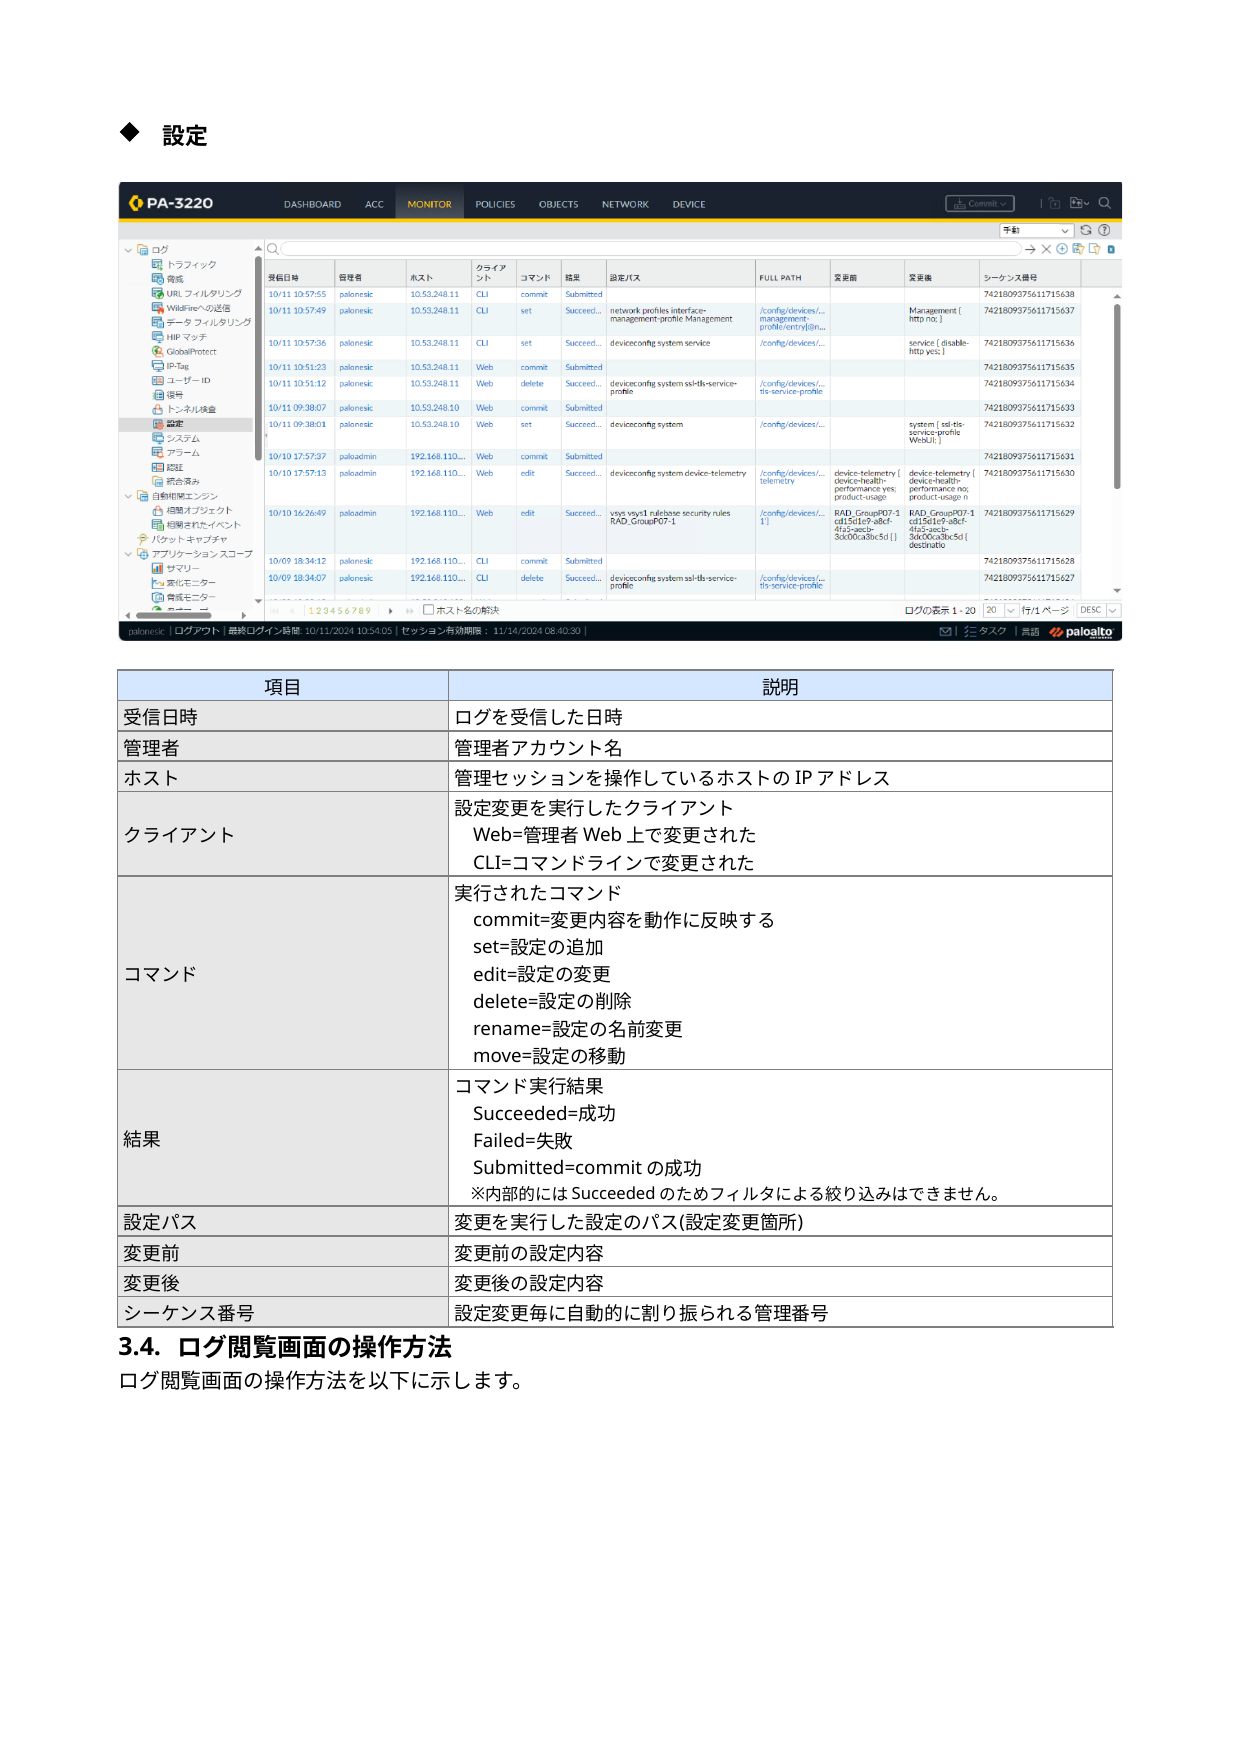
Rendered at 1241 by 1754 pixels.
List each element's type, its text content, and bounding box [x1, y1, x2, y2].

text ログ閲覧画面の操作方法を以下に示します。 [118, 1364, 1122, 1394]
table_cell コマンド [118, 877, 448, 1069]
table_cell 管理セッションを操作しているホストのIPアドレス [449, 762, 1112, 791]
picture [118, 182, 1123, 641]
table_cell 結果 [118, 1070, 448, 1205]
table_cell 実行されたコマンド commit=変更内容を動作に反映する set=設定の追加 edit=設定の変更 delete=設定の削除 rename=設定の名前変更 move=設定の移動 [449, 877, 1112, 1069]
table_cell 変更後 [118, 1267, 448, 1296]
table_cell コマンド実行結果 Succeeded=成功 Failed=失敗 Submitted=commitの成功 ※内部的にはSucceededのためフィルタによる絞り込みはできません。 [449, 1070, 1112, 1205]
table_cell 変更後の設定内容 [449, 1267, 1112, 1296]
table_cell クライアント [118, 792, 448, 875]
table_cell ホスト [118, 762, 448, 791]
table_cell 変更を実行した設定のパス(設定変更箇所) [449, 1207, 1112, 1235]
table_cell 設定変更を実行したクライアント Web=管理者Web上で変更された CLI=コマンドラインで変更された [449, 792, 1112, 875]
table_cell 変更前 [118, 1237, 448, 1266]
table_cell 設定変更毎に自動的に割り振られる管理番号 [449, 1297, 1112, 1326]
table_cell 変更前の設定内容 [449, 1237, 1112, 1266]
subtitle ログ閲覧画面の操作方法 [118, 1328, 1122, 1364]
table_header 説明 [449, 671, 1112, 700]
table_cell 設定パス [118, 1207, 448, 1235]
table_cell 受信日時 [118, 701, 448, 730]
table_header 項目 [118, 671, 448, 700]
table_cell 管理者アカウント名 [449, 732, 1112, 760]
table_cell ログを受信した日時 [449, 701, 1112, 730]
table_cell シーケンス番号 [118, 1297, 448, 1326]
list 設定 [118, 118, 1122, 151]
table_cell 管理者 [118, 732, 448, 760]
